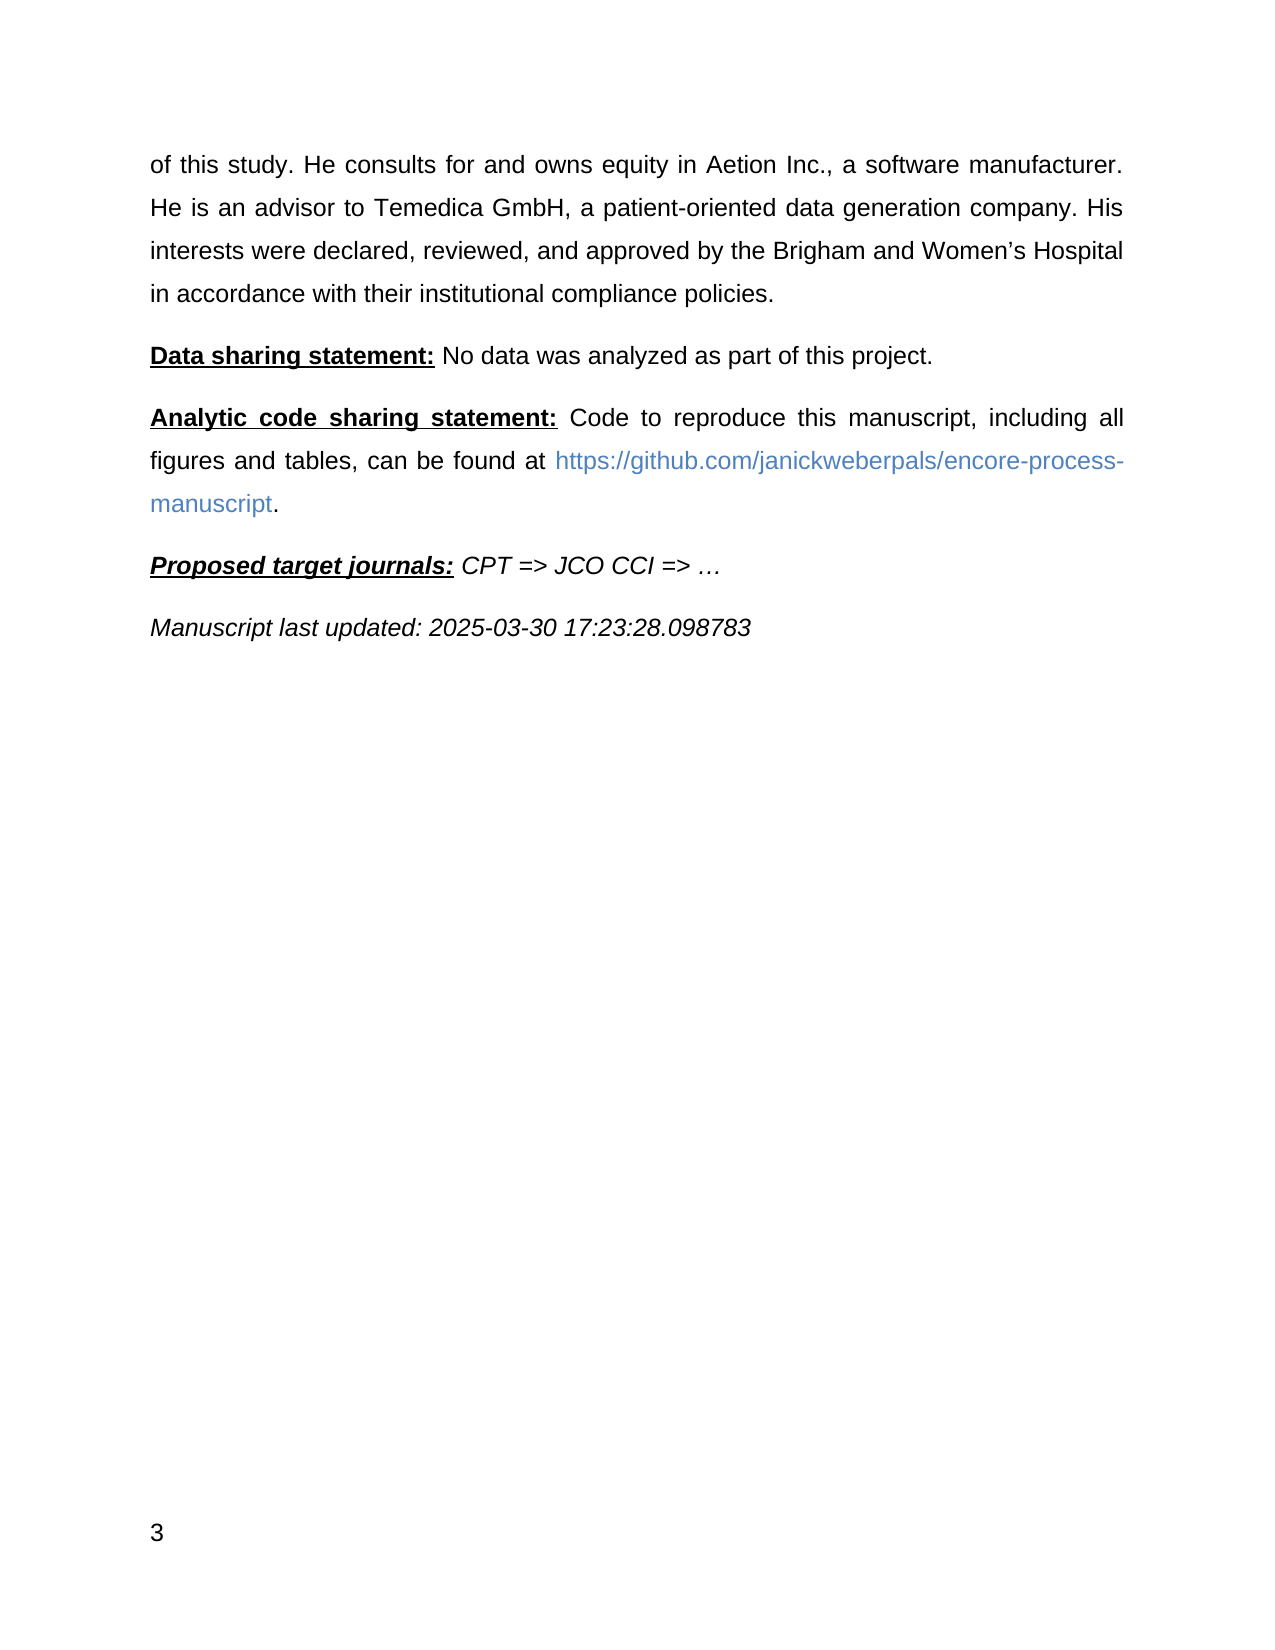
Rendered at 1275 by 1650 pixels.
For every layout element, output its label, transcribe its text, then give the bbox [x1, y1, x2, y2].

text Analytic code sharing statement: Code to reproduce this manuscript, including all figures and tables, can be found at https://github.com/janickweberpals/encore-process-manuscript. [150, 403, 1125, 518]
text Proposed target journals: CPT => JCO CCI => … [150, 551, 1125, 580]
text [150, 150, 1125, 308]
text Manuscript last updated: 2025-03-30 17:23:28.098783 [150, 613, 1125, 642]
text Data sharing statement: No data was analyzed as part of this project. [150, 341, 1125, 370]
